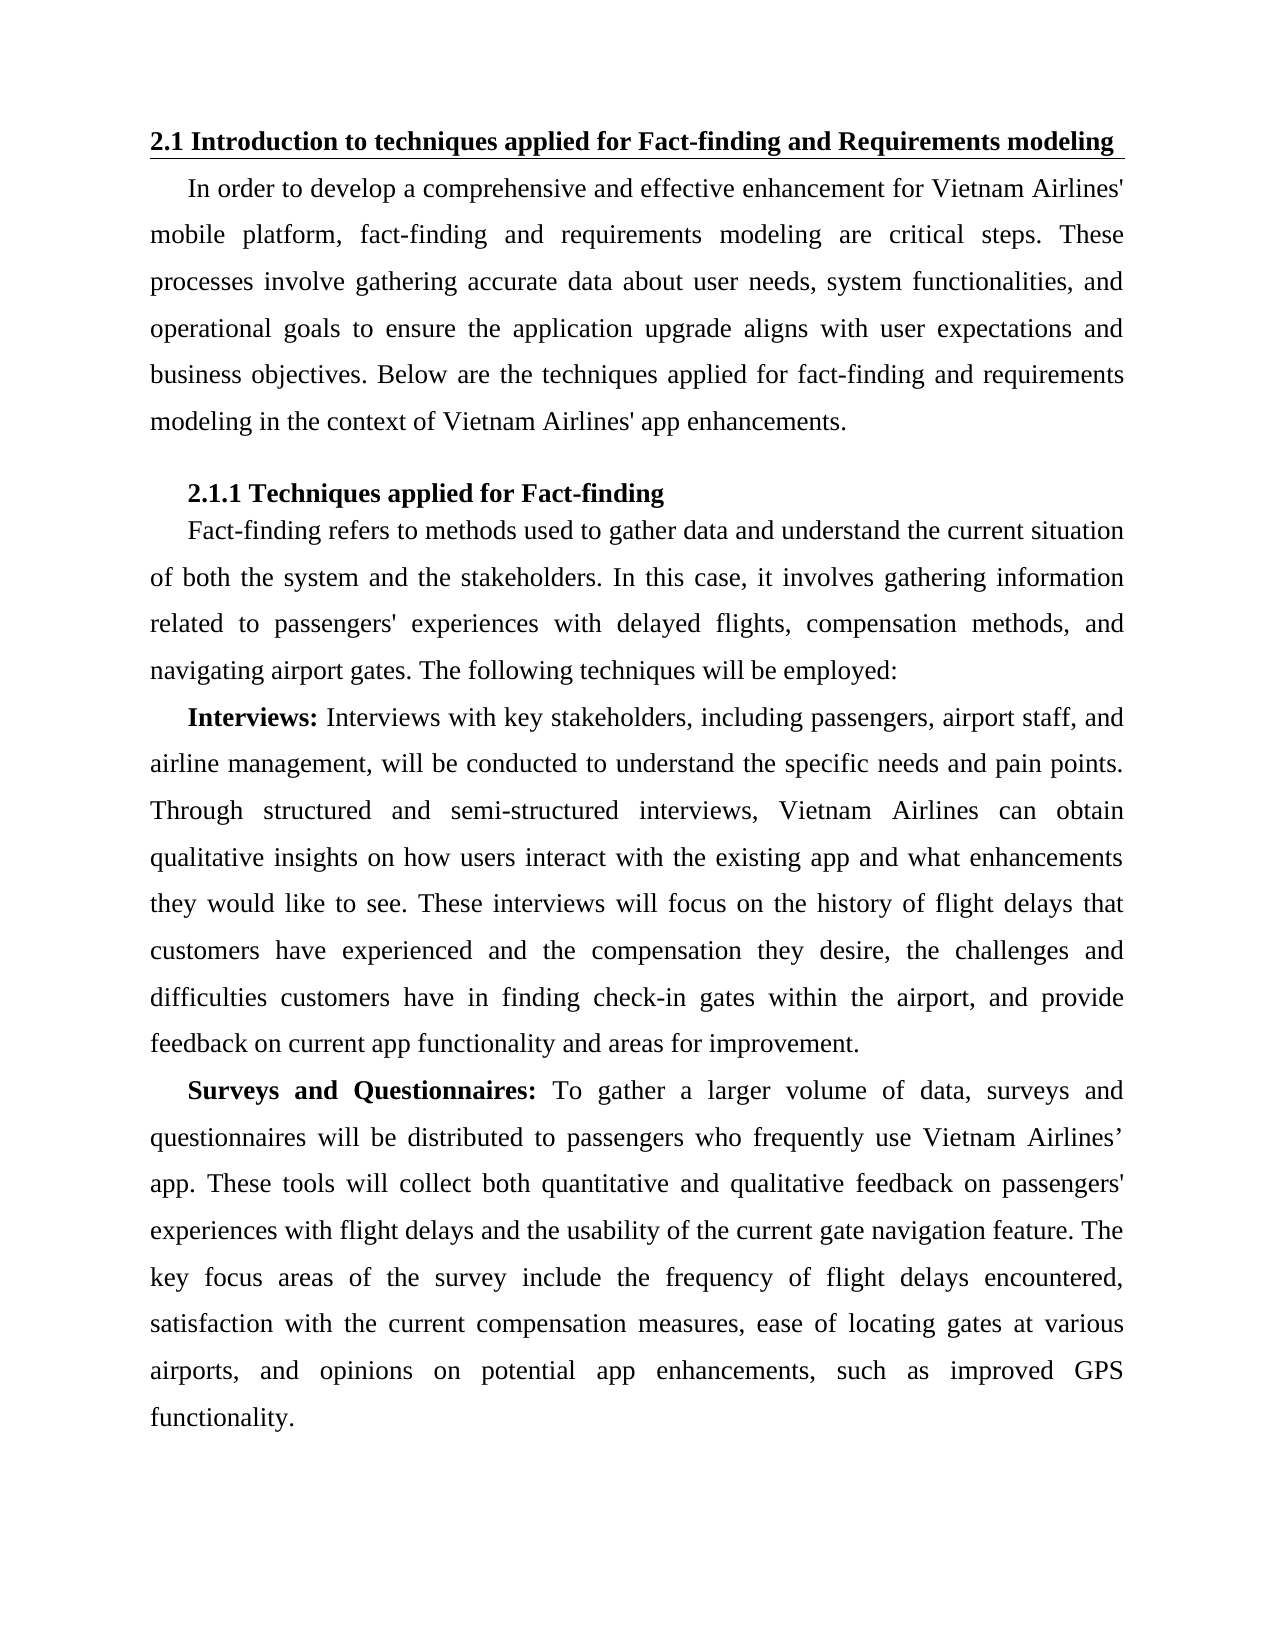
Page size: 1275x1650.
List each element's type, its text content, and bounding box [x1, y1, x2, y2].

text Surveys and Questionnaires: To gather a larger volume of data, surveys and questionnaires will be distributed to passengers who frequently use Vietnam Airlines’ app. These tools will collect both quantitative and qualitative feedback on passengers' experiences with flight delays and the usability of the current gate navigation feature. The key focus areas of the survey include the frequency of flight delays encountered, satisfaction with the current compensation measures, ease of locating gates at various airports, and opinions on potential app enhancements, such as improved GPS functionality. [150, 1074, 1125, 1432]
text Interviews: Interviews with key stakeholders, including passengers, airport staff, and airline management, will be conducted to understand the specific needs and pain points. Through structured and semi-structured interviews, Vietnam Airlines can obtain qualitative insights on how users interact with the existing app and what enhancements they would like to see. These interviews will focus on the history of flight delays that customers have experienced and the compensation they desire, the challenges and difficulties customers have in finding check-in gates within the airport, and provide feedback on current app functionality and areas for improvement. [150, 701, 1125, 1059]
subtitle 2.1.1 Techniques applied for Fact-finding [187, 477, 1125, 508]
text Fact-finding refers to methods used to gather data and understand the current situation of both the system and the stakeholders. In this case, it involves gathering information related to passengers' experiences with delayed flights, compensation methods, and navigating airport gates. The following techniques will be employed: [150, 514, 1125, 685]
text In order to develop a comprehensive and effective enhancement for Vietnam Airlines' mobile platform, fact-finding and requirements modeling are critical steps. These processes involve gathering accurate data about user needs, system functionalities, and operational goals to ensure the application upgrade aligns with user expectations and business objectives. Below are the techniques applied for fact-finding and requirements modeling in the context of Vietnam Airlines' app enhancements. [150, 172, 1125, 436]
subtitle 2.1 Introduction to techniques applied for Fact-finding and Requirements modeling [150, 125, 1125, 158]
